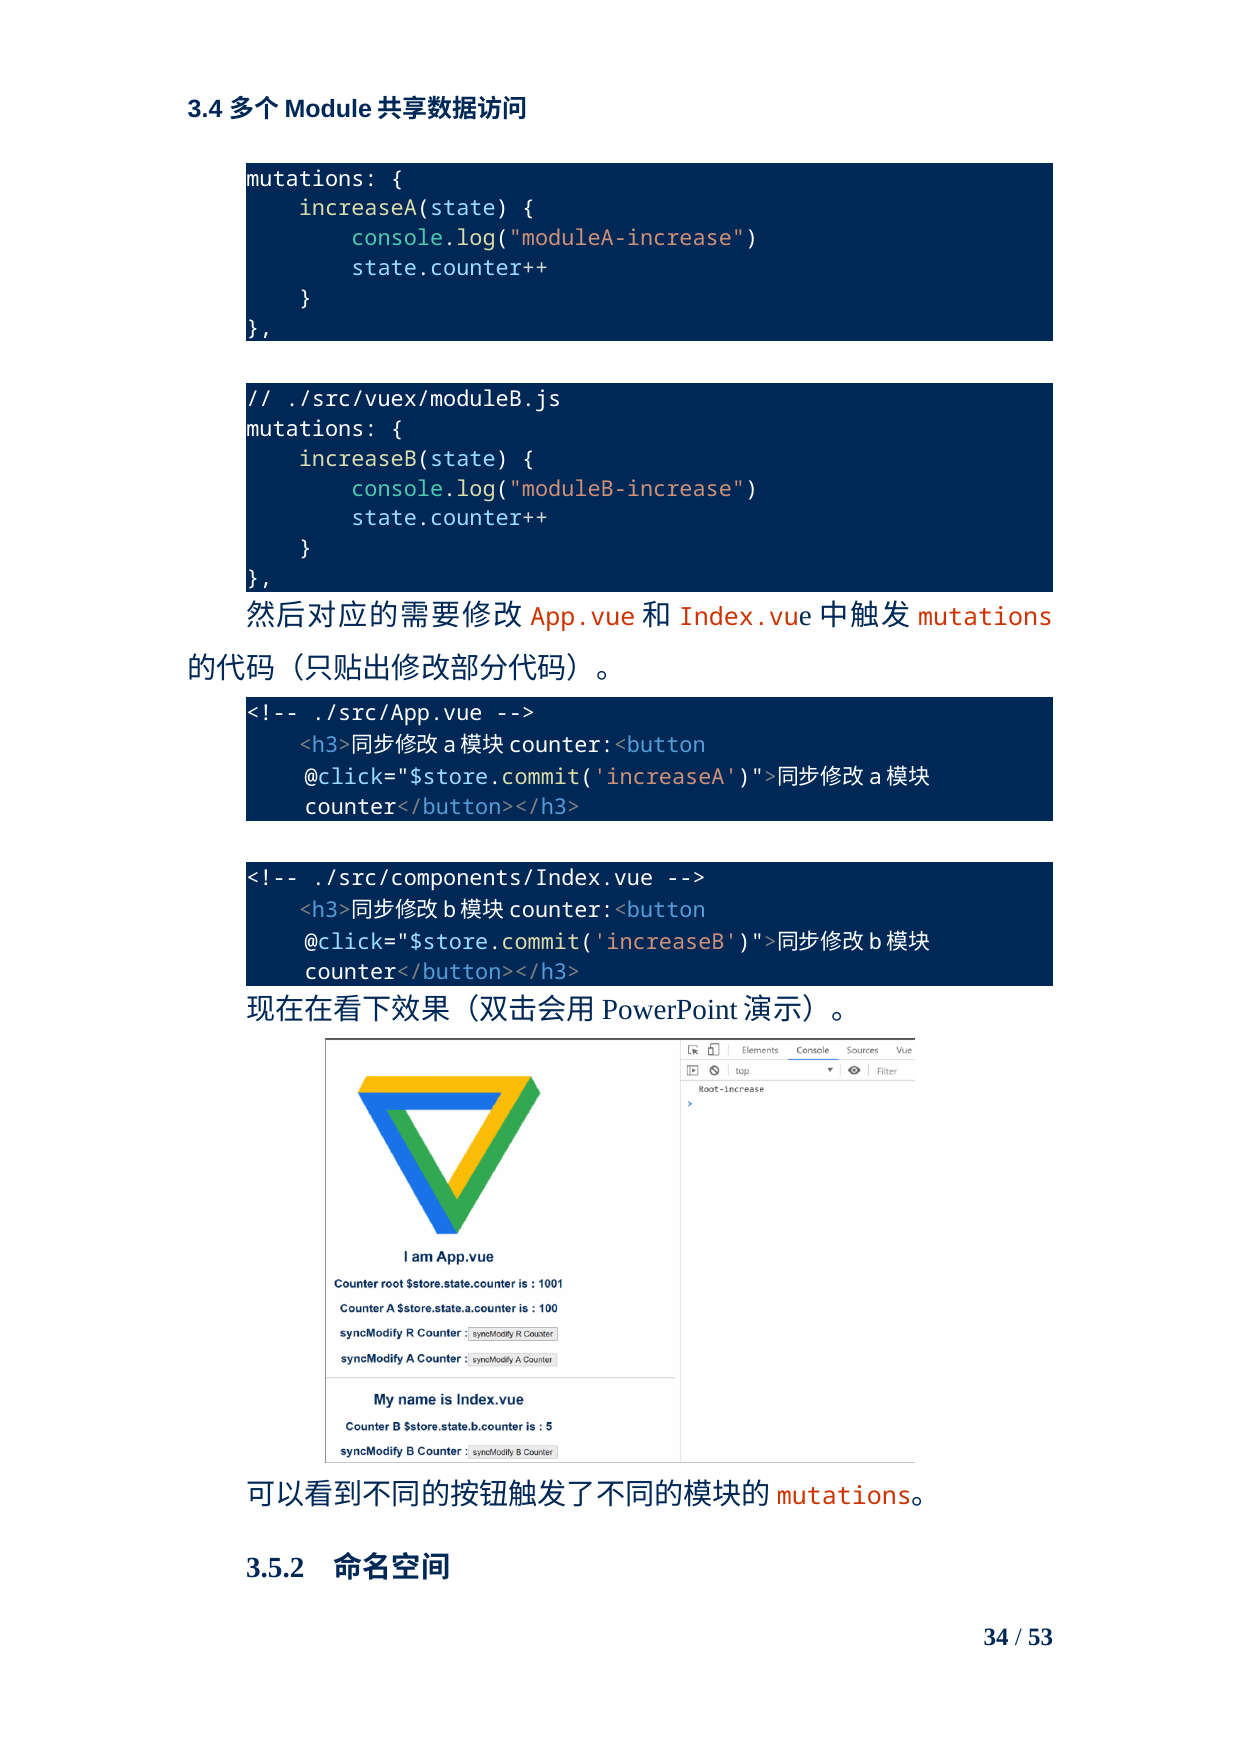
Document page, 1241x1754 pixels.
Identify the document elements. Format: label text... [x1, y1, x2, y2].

text mutations: { [246, 413, 1053, 443]
text <!-- ./src/App.vue --> [246, 697, 1053, 727]
subtitle 命名空间 [246, 1543, 1053, 1586]
text increaseB(state) { [246, 443, 1053, 473]
text <!-- ./src/components/Index.vue --> [246, 862, 1053, 892]
text mutations: { [246, 163, 1053, 192]
text 现在在看下效果（双击会用PowerPoint演示）。 [187, 986, 1053, 1028]
text 可以看到不同的按钮触发了不同的模块的mutations。 [187, 1471, 1053, 1513]
text state.counter++ [246, 252, 1053, 282]
text console.log("moduleB-increase") [246, 473, 1053, 502]
text }, [246, 312, 1053, 341]
text <h3>同步修改b模块counter:<button @click="$store.commit('increaseB')">同步修改b模块counter</button></h3> [246, 892, 1053, 986]
text }, [246, 562, 1053, 592]
text state.counter++ [246, 502, 1053, 532]
text 然后对应的需要修改App.vue和Index.vue中触发mutations的代码（只贴出修改部分代码）。 [187, 592, 1053, 687]
text } [246, 282, 1053, 312]
text increaseA(state) { [246, 192, 1053, 222]
text // ./src/vuex/moduleB.js [246, 383, 1053, 413]
text <h3>同步修改a模块counter:<button @click="$store.commit('increaseA')">同步修改a模块counter</button></h3> [246, 727, 1053, 821]
text } [246, 532, 1053, 562]
text console.log("moduleA-increase") [246, 222, 1053, 252]
